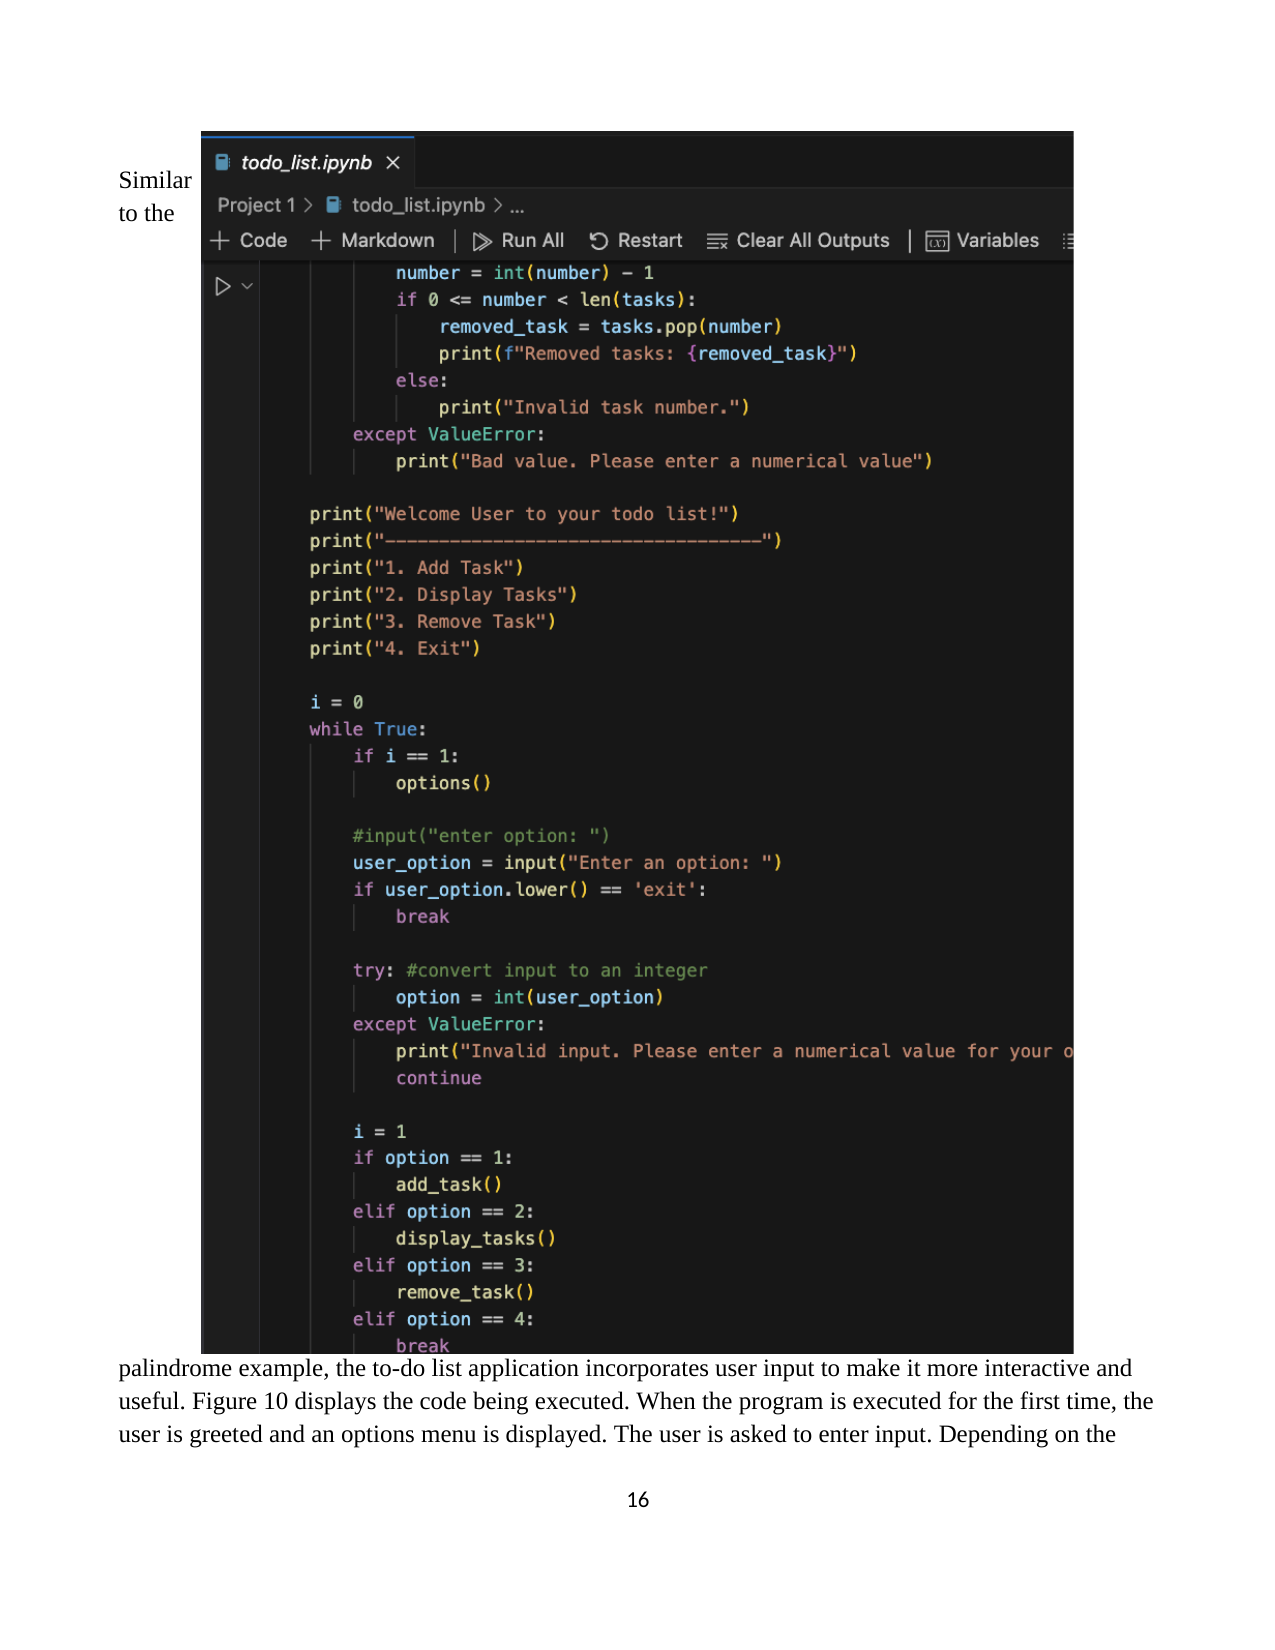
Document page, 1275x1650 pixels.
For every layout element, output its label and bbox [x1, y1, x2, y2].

picture [201, 131, 1074, 1354]
text [118, 165, 1157, 1448]
